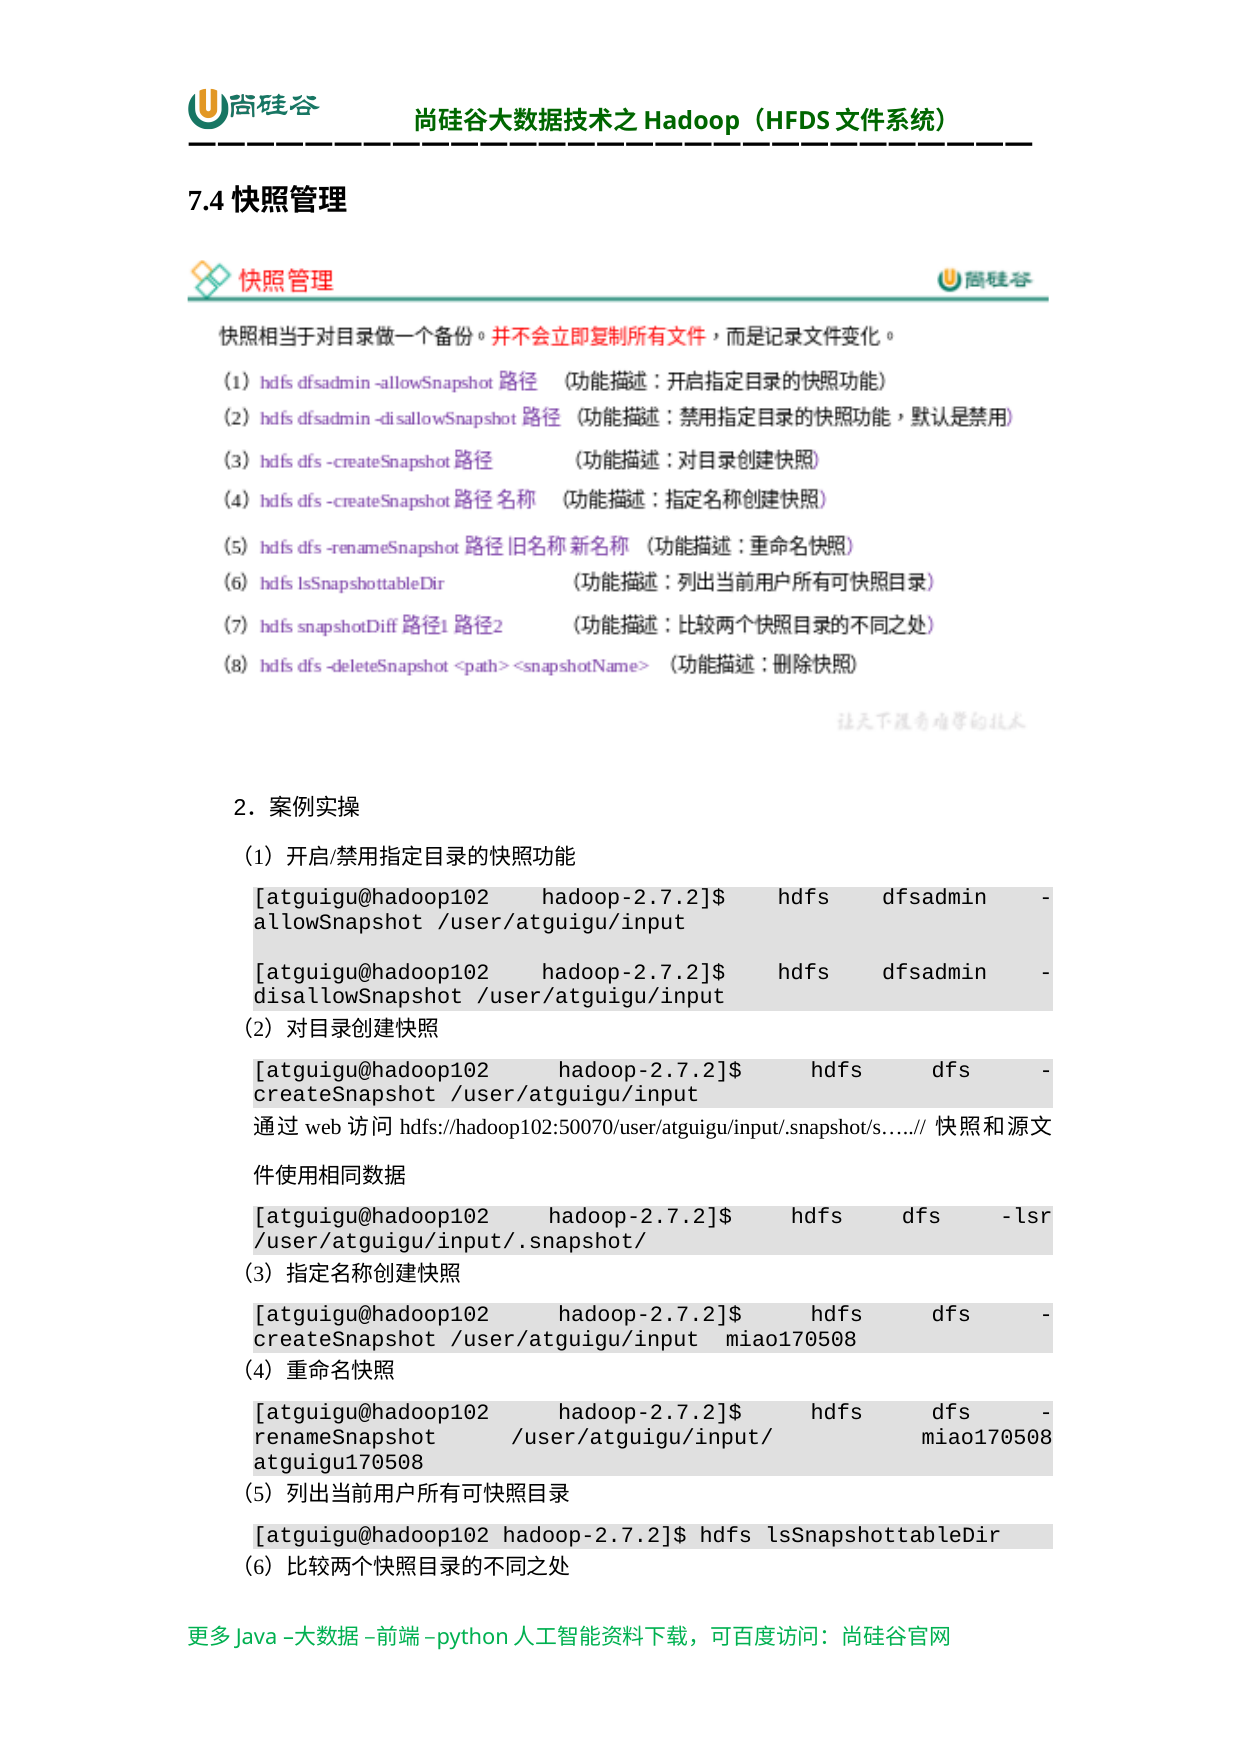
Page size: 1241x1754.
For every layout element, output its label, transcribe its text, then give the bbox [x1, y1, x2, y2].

text [atguigu@hadoop102 hadoop-2.7.2]$ hdfs dfsadmin -disallowSnapshot /user/atguigu/input [253, 961, 1053, 1011]
text [atguigu@hadoop102 hadoop-2.7.2]$ hdfs dfs -createSnapshot /user/atguigu/input miao170508 [253, 1303, 1053, 1353]
text [atguigu@hadoop102 hadoop-2.7.2]$ hdfs dfsadmin -allowSnapshot /user/atguigu/input [253, 887, 1053, 936]
text （6）比较两个快照目录的不同之处 [187, 1549, 1053, 1581]
text （2）对目录创建快照 [187, 1011, 1053, 1043]
text （4）重命名快照 [187, 1353, 1053, 1386]
text （5）列出当前用户所有可快照目录 [187, 1476, 1053, 1508]
text [atguigu@hadoop102 hadoop-2.7.2]$ hdfs lsSnapshottableDir [253, 1524, 1053, 1549]
text （1）开启/禁用指定目录的快照功能 [187, 838, 1053, 871]
text （3）指定名称创建快照 [187, 1255, 1053, 1288]
subtitle 7.4 快照管理 [187, 165, 1053, 230]
text 2．案例实操 [187, 773, 1053, 838]
text [atguigu@hadoop102 hadoop-2.7.2]$ hdfs dfs -createSnapshot /user/atguigu/input [253, 1059, 1053, 1108]
text [atguigu@hadoop102 hadoop-2.7.2]$ hdfs dfs -lsr /user/atguigu/input/.snapshot/ [253, 1206, 1053, 1255]
picture [187, 88, 320, 130]
text 通过web访问hdfs://hadoop102:50070/user/atguigu/input/.snapshot/s…..// 快照和源文件使用相同数据 [253, 1108, 1053, 1190]
text [atguigu@hadoop102 hadoop-2.7.2]$ hdfs dfs -renameSnapshot /user/atguigu/input/ miao170508 atguigu170508 [253, 1401, 1053, 1476]
